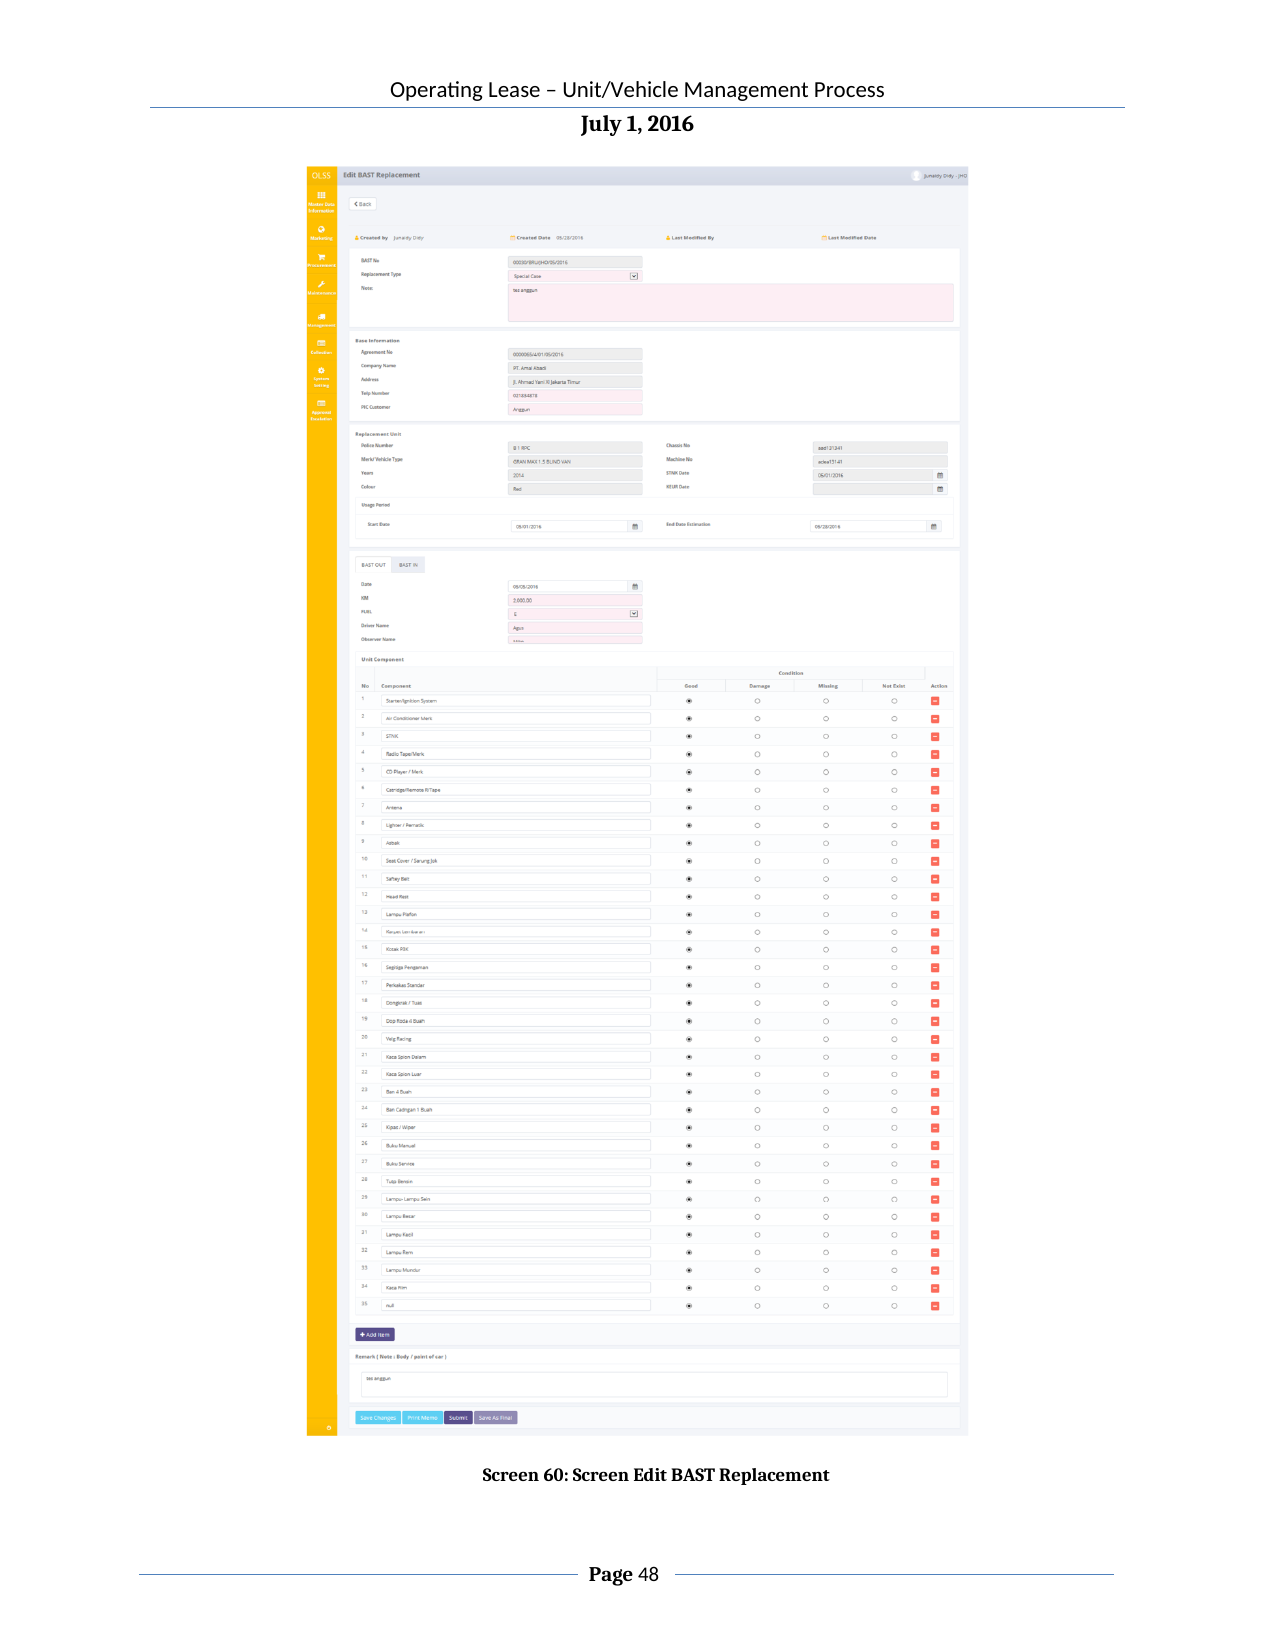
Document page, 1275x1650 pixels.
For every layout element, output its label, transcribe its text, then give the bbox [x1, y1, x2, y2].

picture [306, 166, 969, 1436]
text Screen 60: Screen Edit BAST Replacement [187, 1464, 1125, 1486]
